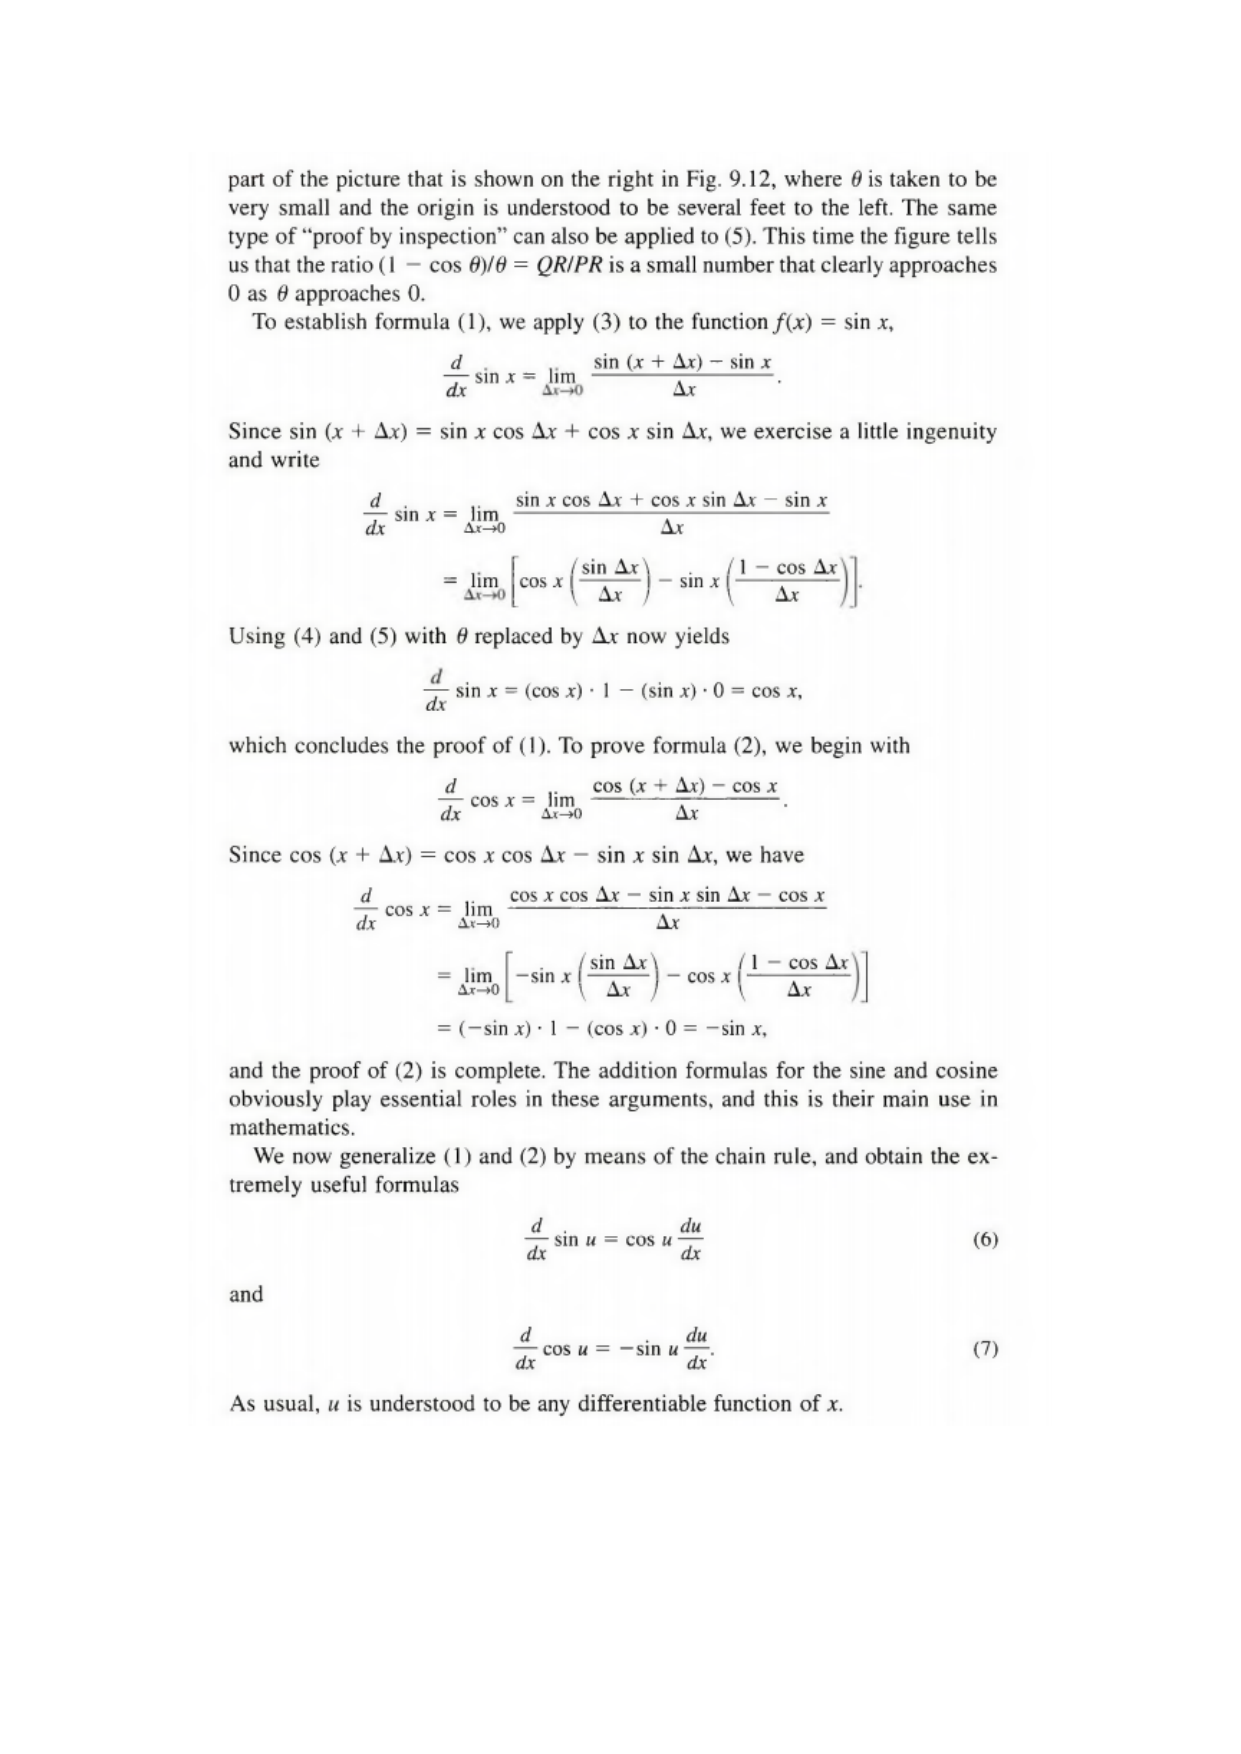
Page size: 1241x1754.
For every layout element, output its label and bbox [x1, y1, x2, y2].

picture [187, 152, 1053, 1426]
